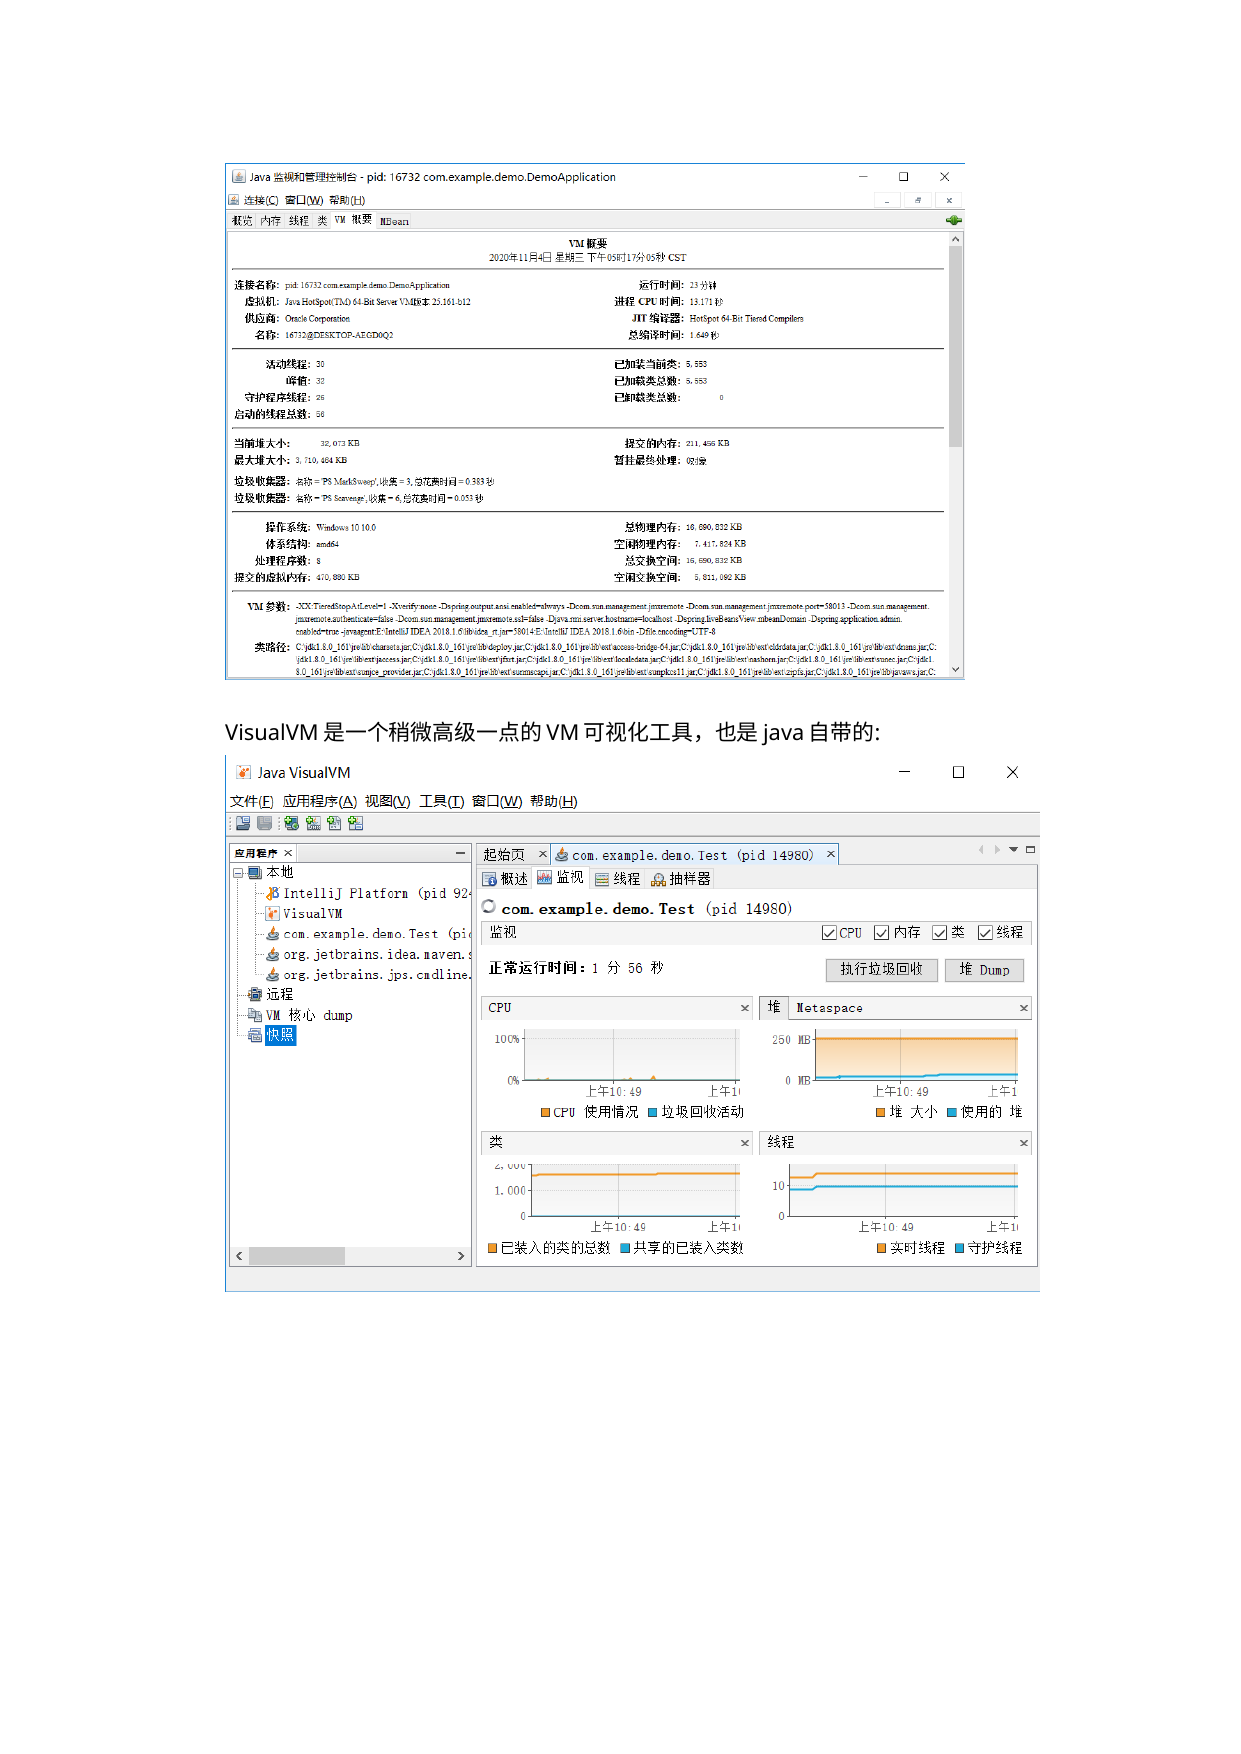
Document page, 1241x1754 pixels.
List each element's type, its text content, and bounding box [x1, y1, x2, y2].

picture [225, 163, 965, 680]
picture [225, 755, 1040, 1292]
list VisualVM是一个稍微高级一点的VM可视化工具，也是java自带的: [225, 714, 1053, 747]
